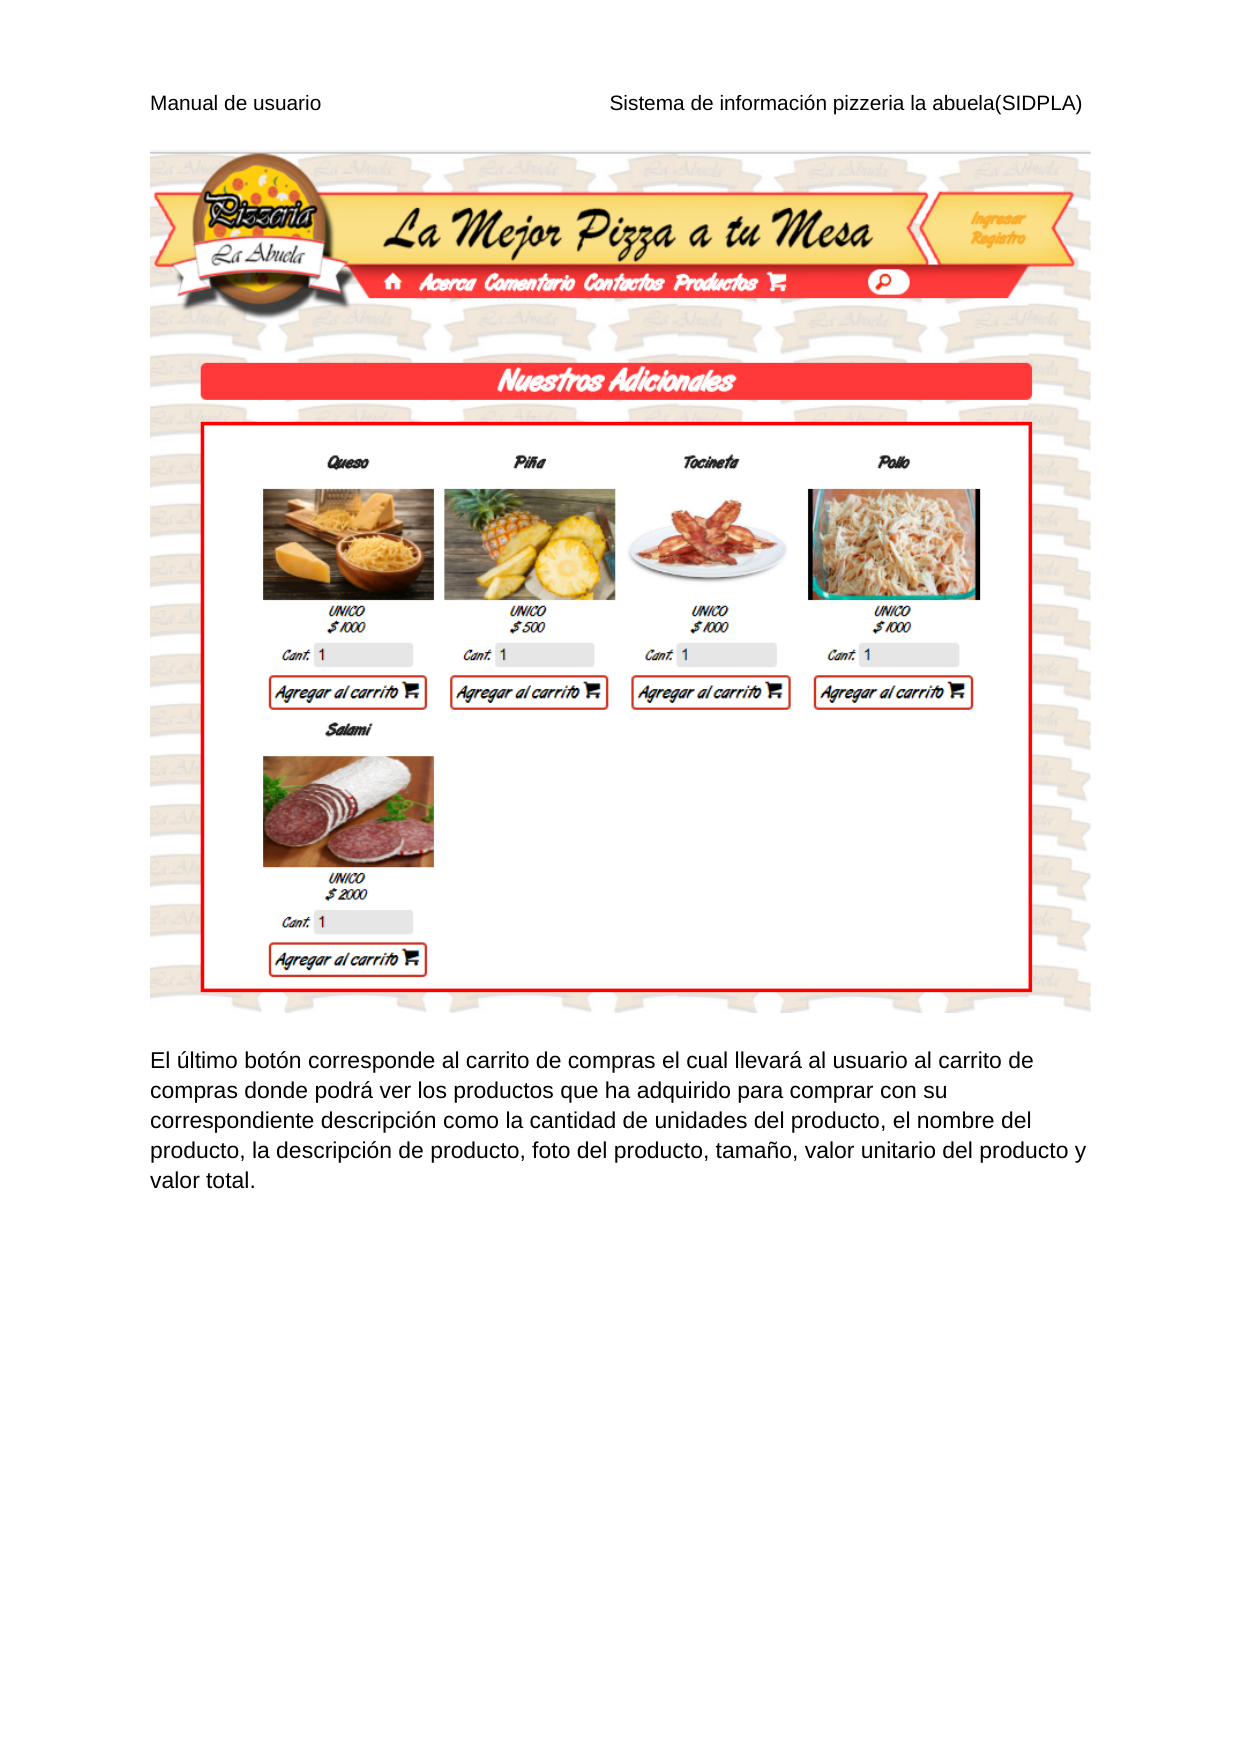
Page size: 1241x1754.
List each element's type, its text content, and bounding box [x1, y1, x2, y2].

picture [150, 150, 1091, 1013]
text El último botón corresponde al carrito de compras el cual llevará al usuario al carrito de compras donde podrá ver los productos que ha adquirido para comprar con su correspondiente descripción como la cantidad de unidades del producto, el nombre del producto, la descripción de producto, foto del producto, tamaño, valor unitario del producto y valor total. [150, 1047, 1090, 1194]
